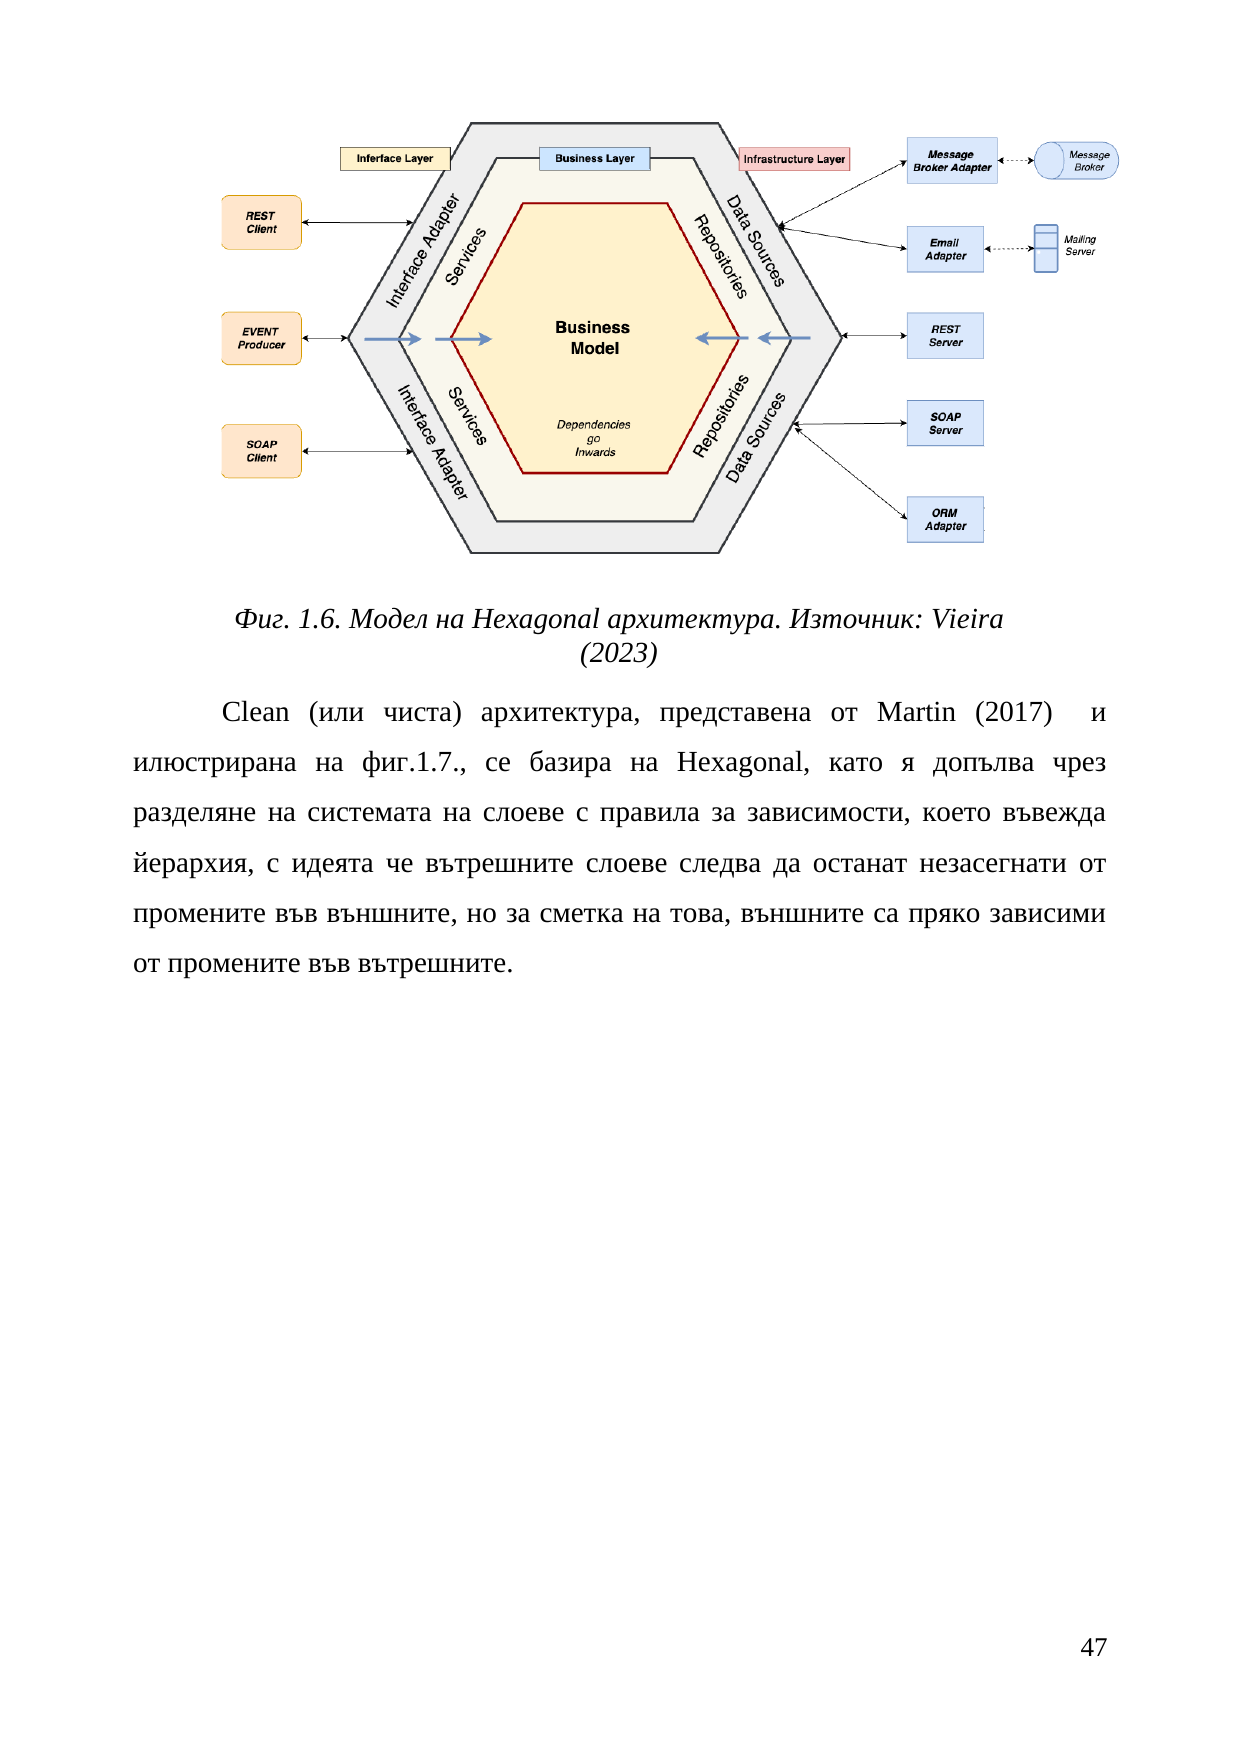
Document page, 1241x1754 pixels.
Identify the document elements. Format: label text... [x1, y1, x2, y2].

picture [221, 118, 1120, 560]
text Clean (или чиста) архитектура, представена от Martin (2017) и илюстрирана на фиг.1.7., се базира на Hexagonal, като я допълва чрез разделяне на системата на слоеве с правила за зависимости, което въвежда йерархия, с идеята че вътрешните слоеве следва да останат незасегнати от промените във външните, но за сметка на това, външните са пряко зависими от промените във вътрешните. [133, 694, 1107, 979]
title Фиг. 1.6. Модел на Hexagonal архитектурa. Източник: Vieira (2023) [192, 602, 1048, 669]
